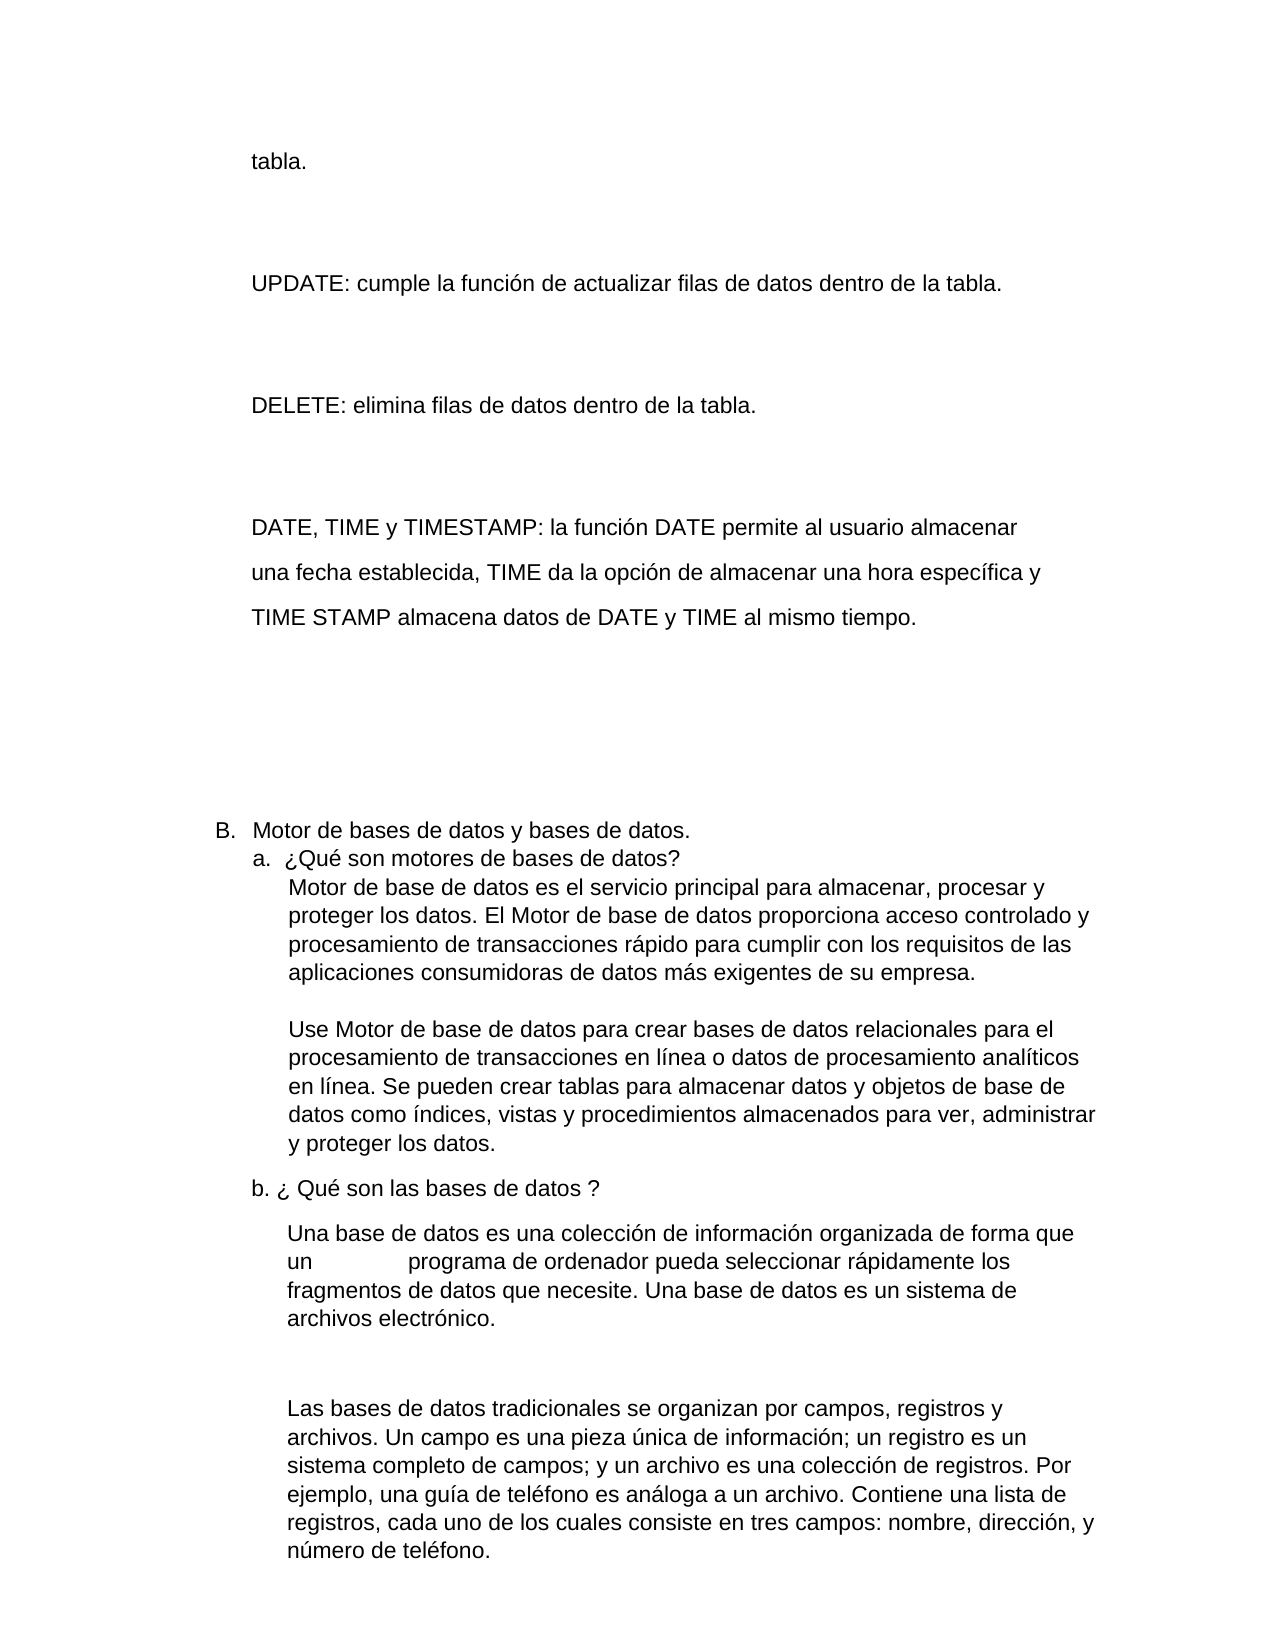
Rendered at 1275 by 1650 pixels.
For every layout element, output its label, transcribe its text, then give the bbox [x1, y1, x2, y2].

list Motor de bases de datos y bases de datos. [215, 817, 1098, 843]
text DATE, TIME y TIMESTAMP: la función DATE permite al usuario almacenar [251, 514, 1098, 541]
text Las bases de datos tradicionales se organizan por campos, registros y archivos. Un campo es una pieza única de información; un registro es un sistema completo de campos; y un archivo es una colección de registros. Por ejemplo, una guía de teléfono es análoga a un archivo. Contiene una lista de registros, cada uno de los cuales consiste en tres campos: nombre, dirección, y número de teléfono. [287, 1395, 1098, 1564]
text TIME STAMP almacena datos de DATE y TIME al mismo tiempo. [251, 604, 1098, 631]
list Motor de base de datos es el servicio principal para almacenar, procesar y proteger los datos. El Motor de base de datos proporciona acceso controlado y procesamiento de transacciones rápido para cumplir con los requisitos de las aplicaciones consumidoras de datos más exigentes de su empresa. [288, 874, 1098, 985]
list Use Motor de base de datos para crear bases de datos relacionales para el procesamiento de transacciones en línea o datos de procesamiento analíticos en línea. Se pueden crear tablas para almacenar datos y objetos de base de datos como índices, vistas y procedimientos almacenados para ver, administrar y proteger los datos. [288, 1016, 1098, 1156]
text DELETE: elimina filas de datos dentro de la tabla. [251, 392, 1098, 418]
text b. ¿ Qué son las bases de datos ? [177, 1175, 1098, 1201]
text tabla. [251, 148, 1098, 174]
text UPDATE: cumple la función de actualizar filas de datos dentro de la tabla. [251, 270, 1098, 296]
list a. ¿Qué son motores de bases de datos? [252, 845, 1098, 872]
text una fecha establecida, TIME da la opción de almacenar una hora específica y [251, 559, 1098, 586]
text Una base de datos es una colección de información organizada de forma que un programa de ordenador pueda seleccionar rápidamente los fragmentos de datos que necesite. Una base de datos es un sistema de archivos electrónico. [287, 1220, 1098, 1331]
